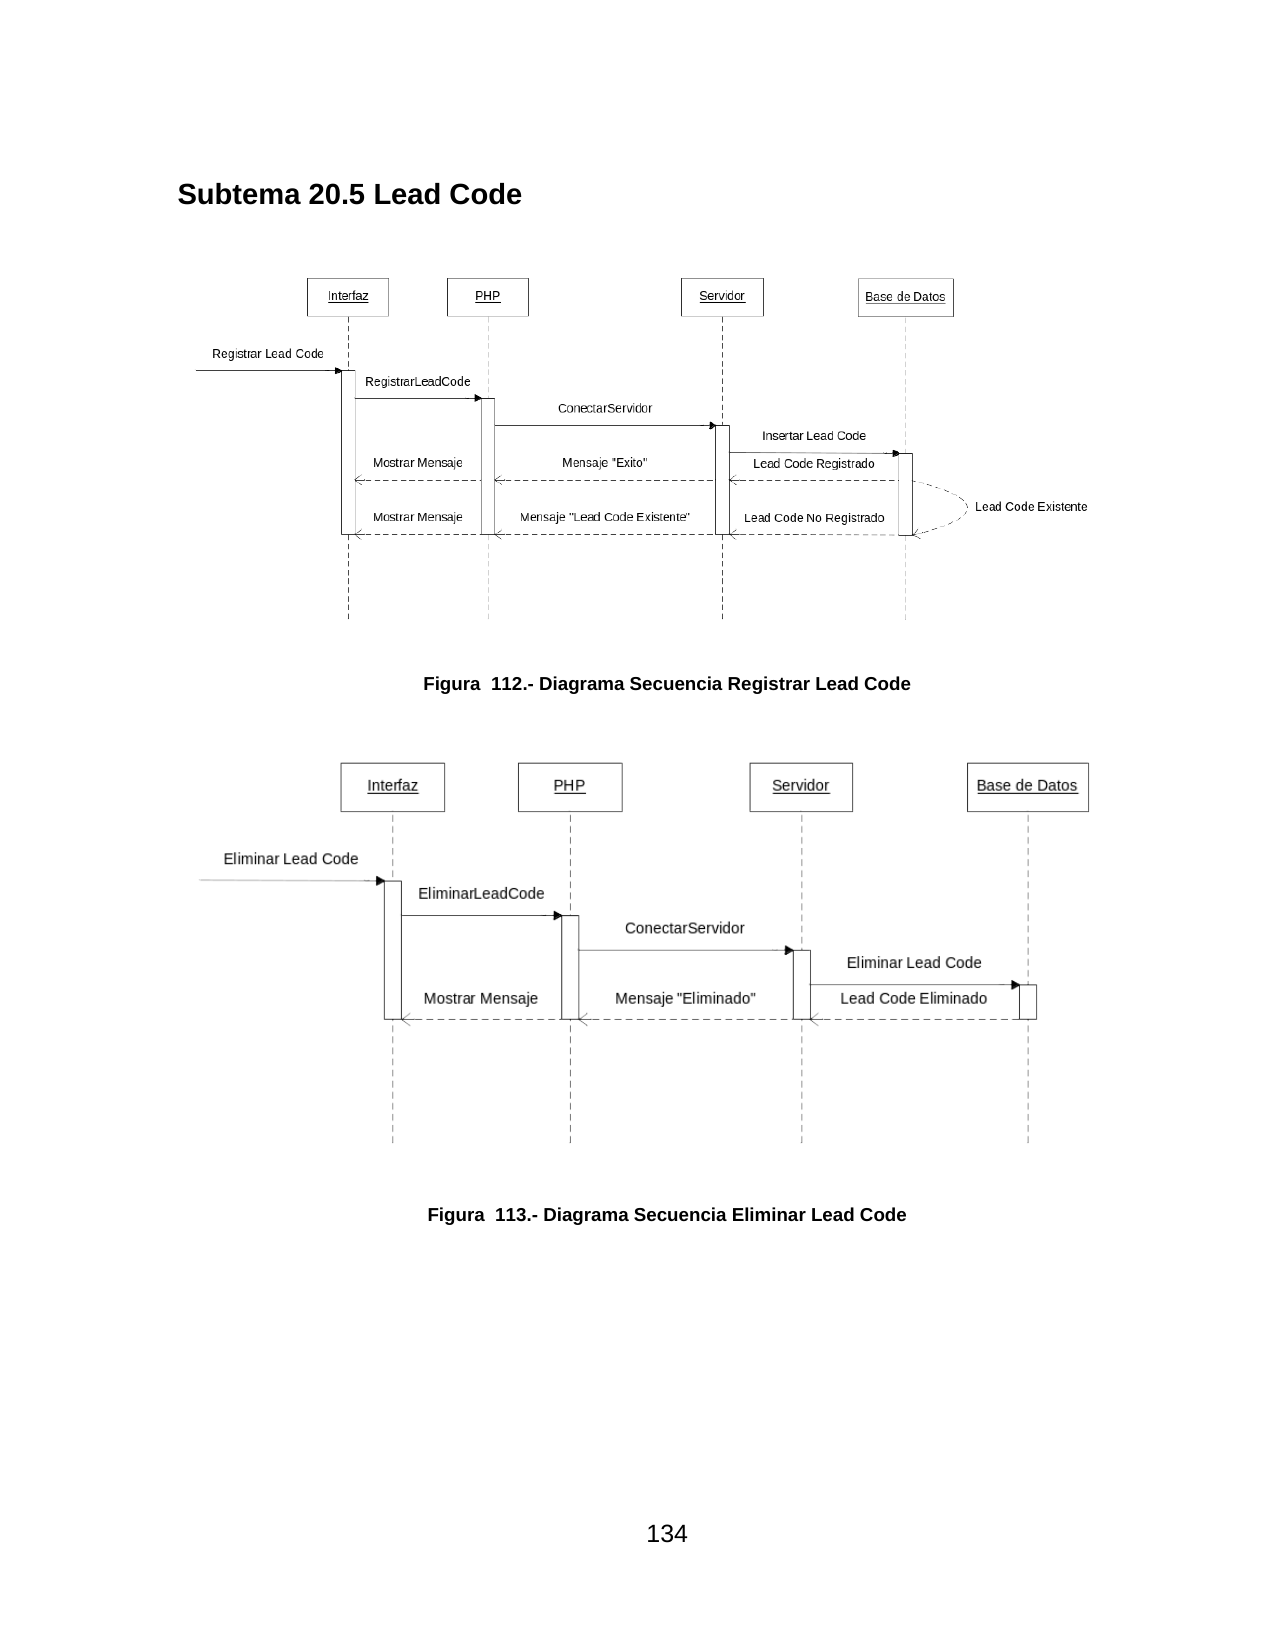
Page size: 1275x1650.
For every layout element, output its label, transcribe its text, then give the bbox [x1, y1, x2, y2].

subtitle Lead Code [177, 177, 1157, 211]
